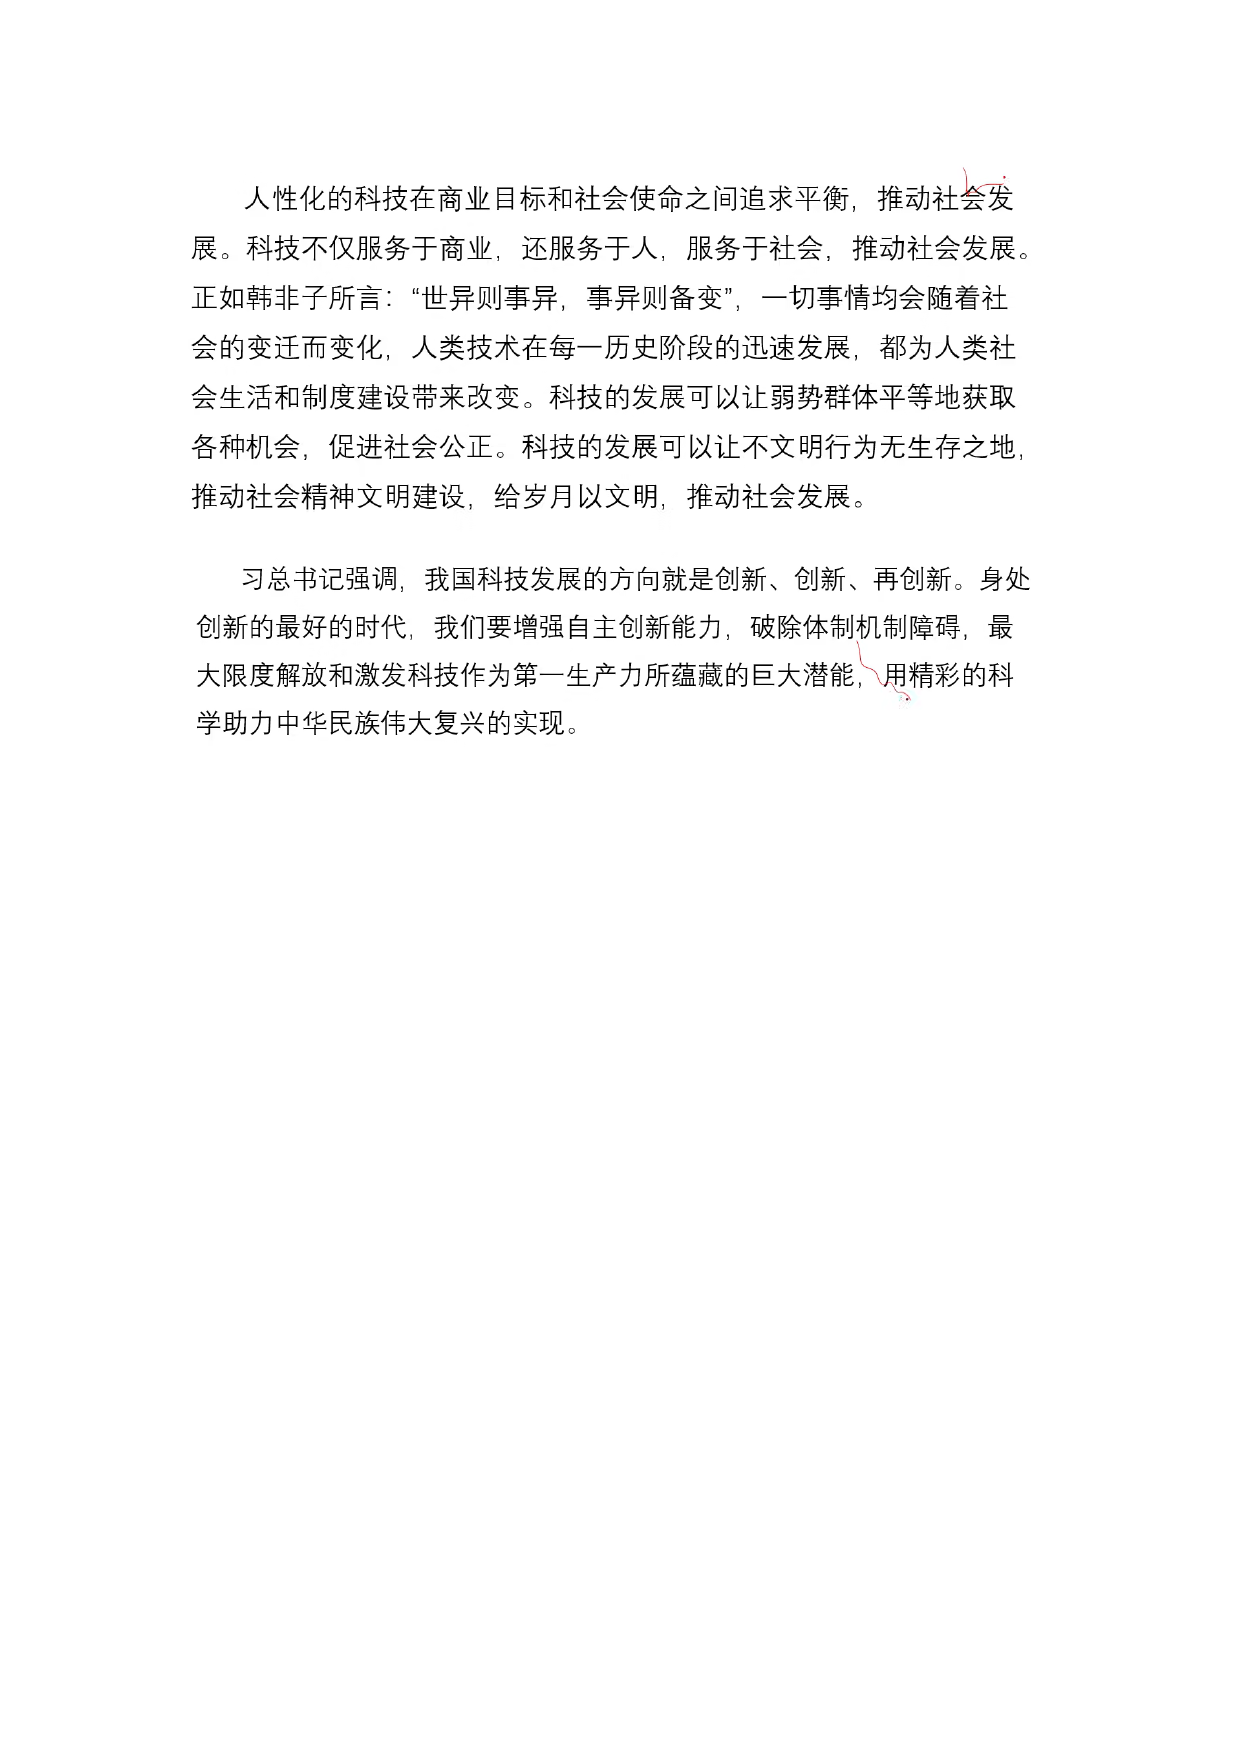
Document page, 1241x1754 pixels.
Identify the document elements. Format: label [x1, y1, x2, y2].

picture [187, 552, 1052, 756]
picture [187, 162, 1052, 532]
